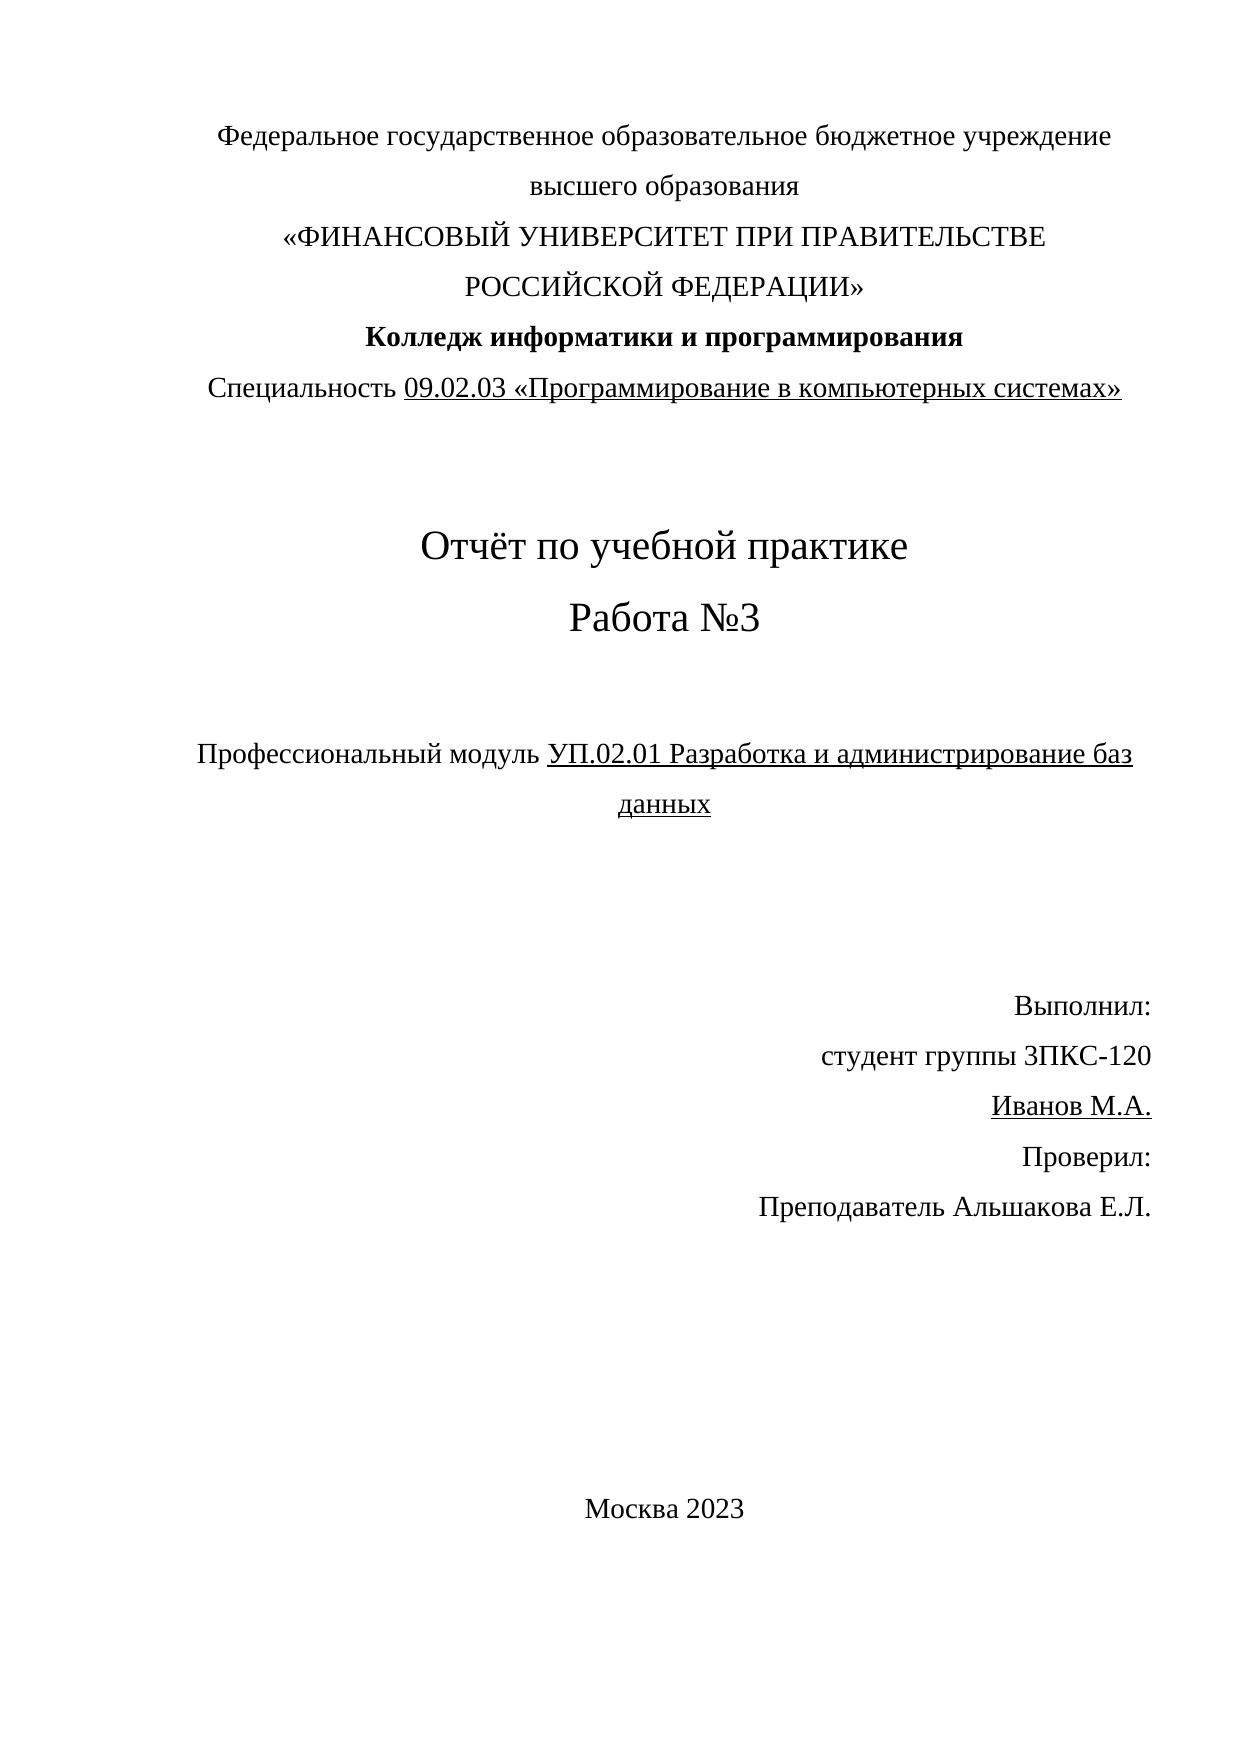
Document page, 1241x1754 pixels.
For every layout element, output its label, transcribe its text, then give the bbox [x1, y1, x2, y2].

text Выполнил: [177, 988, 1152, 1021]
text Федеральное государственное образовательное бюджетное учреждение высшего образования [177, 118, 1152, 202]
text «ФИНАНСОВЫЙ УНИВЕРСИТЕТ ПРИ ПРАВИТЕЛЬСТВЕ [177, 219, 1152, 252]
text Колледж информатики и программирования [177, 319, 1152, 353]
text Иванов М.А. [177, 1088, 1152, 1122]
text Москва 2023 [177, 1491, 1152, 1524]
text Отчёт по учебной практике [177, 521, 1152, 568]
text РОССИЙСКОЙ ФЕДЕРАЦИИ» [177, 269, 1152, 303]
text Преподаватель Альшакова Е.Л. [177, 1189, 1152, 1223]
text Специальность 09.02.03 «Программирование в компьютерных системах» [177, 370, 1152, 403]
text Проверил: [177, 1139, 1152, 1172]
text студент группы 3ПКС-120 [177, 1038, 1152, 1072]
text Работа №3 [177, 592, 1152, 640]
text Профессиональный модуль УП.02.01 Разработка и администрирование баз данных [177, 736, 1152, 820]
